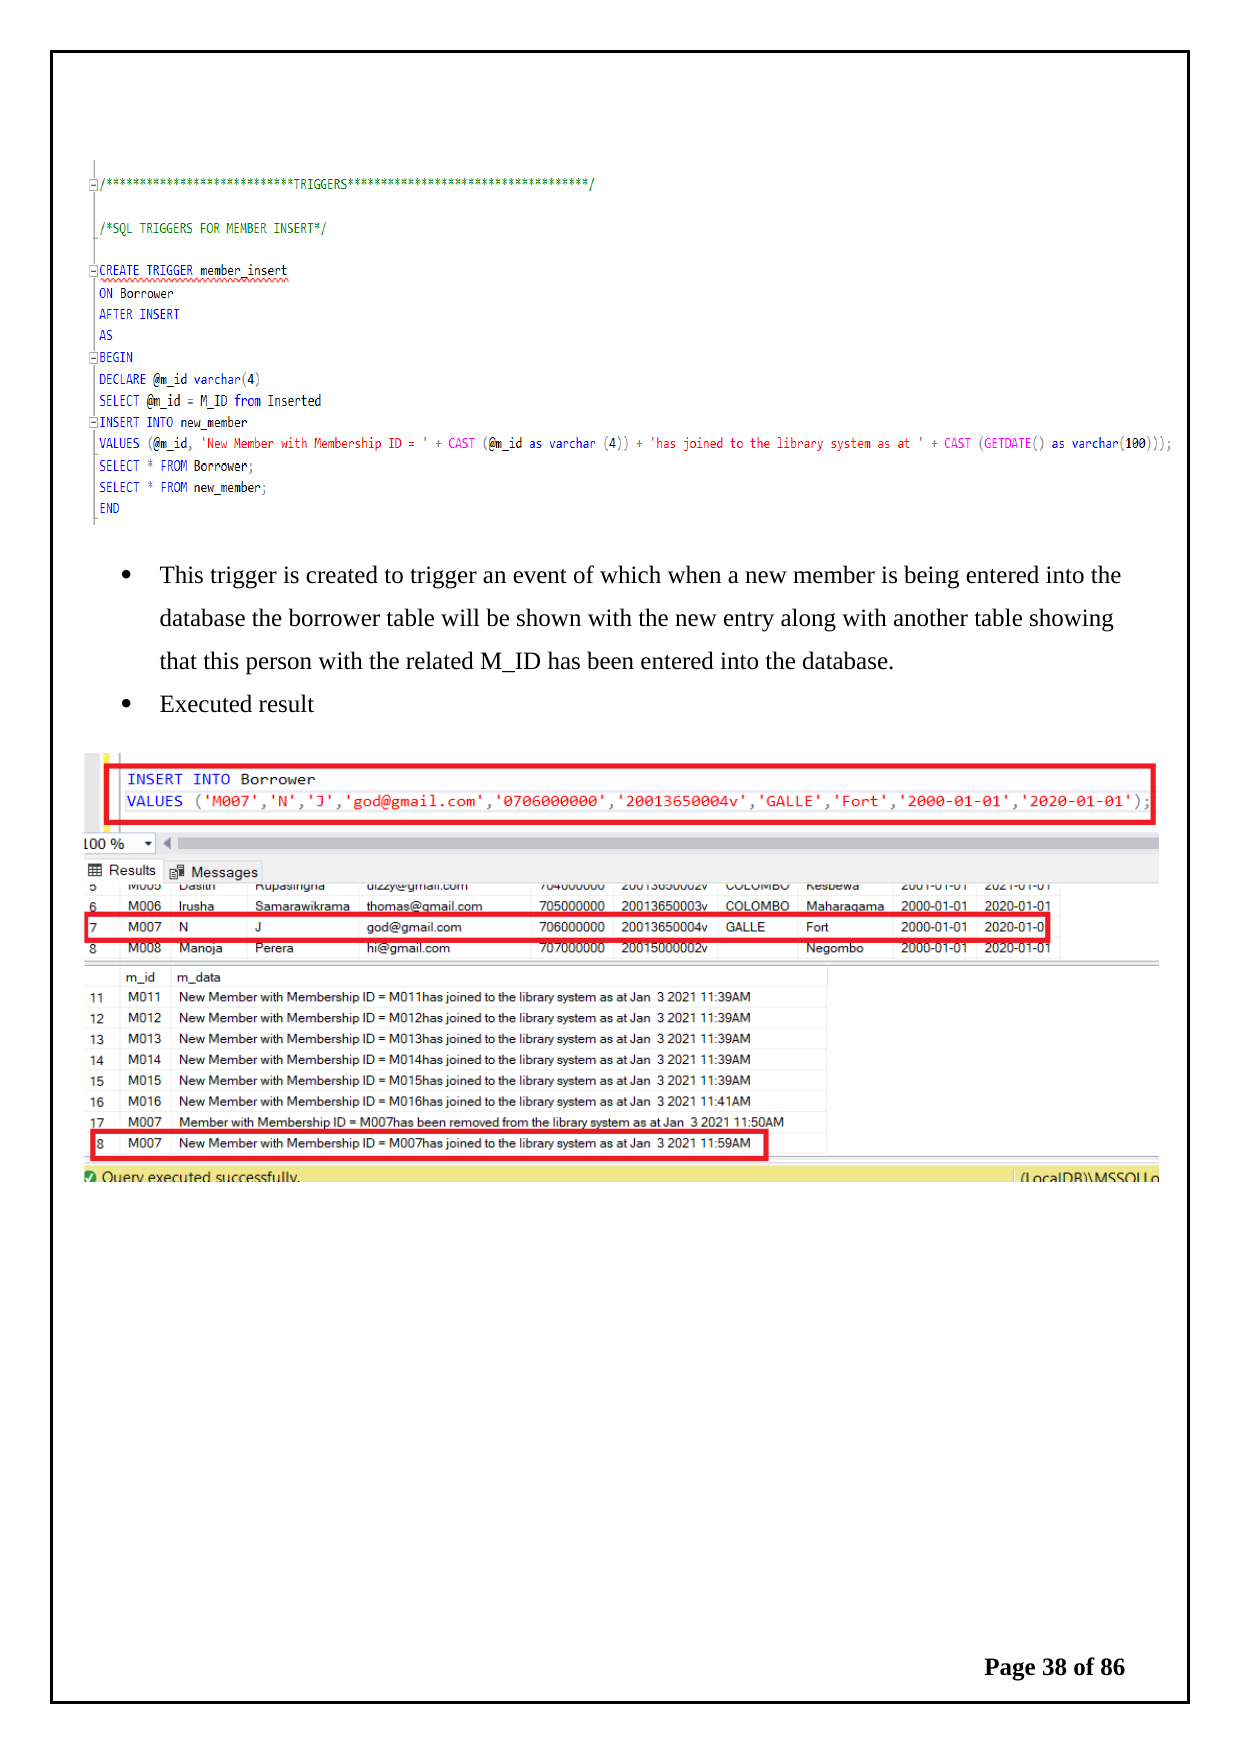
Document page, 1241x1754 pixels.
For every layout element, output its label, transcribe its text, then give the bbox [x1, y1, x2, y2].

list Executed result [122, 689, 1125, 718]
list This trigger is created to trigger an event of which when a new member is being entered into the database the borrower table will be shown with the new entry along with another table showing that this person with the related M_ID has been entered into the database. [122, 560, 1125, 675]
picture [84, 160, 1183, 525]
picture [84, 753, 1159, 1182]
